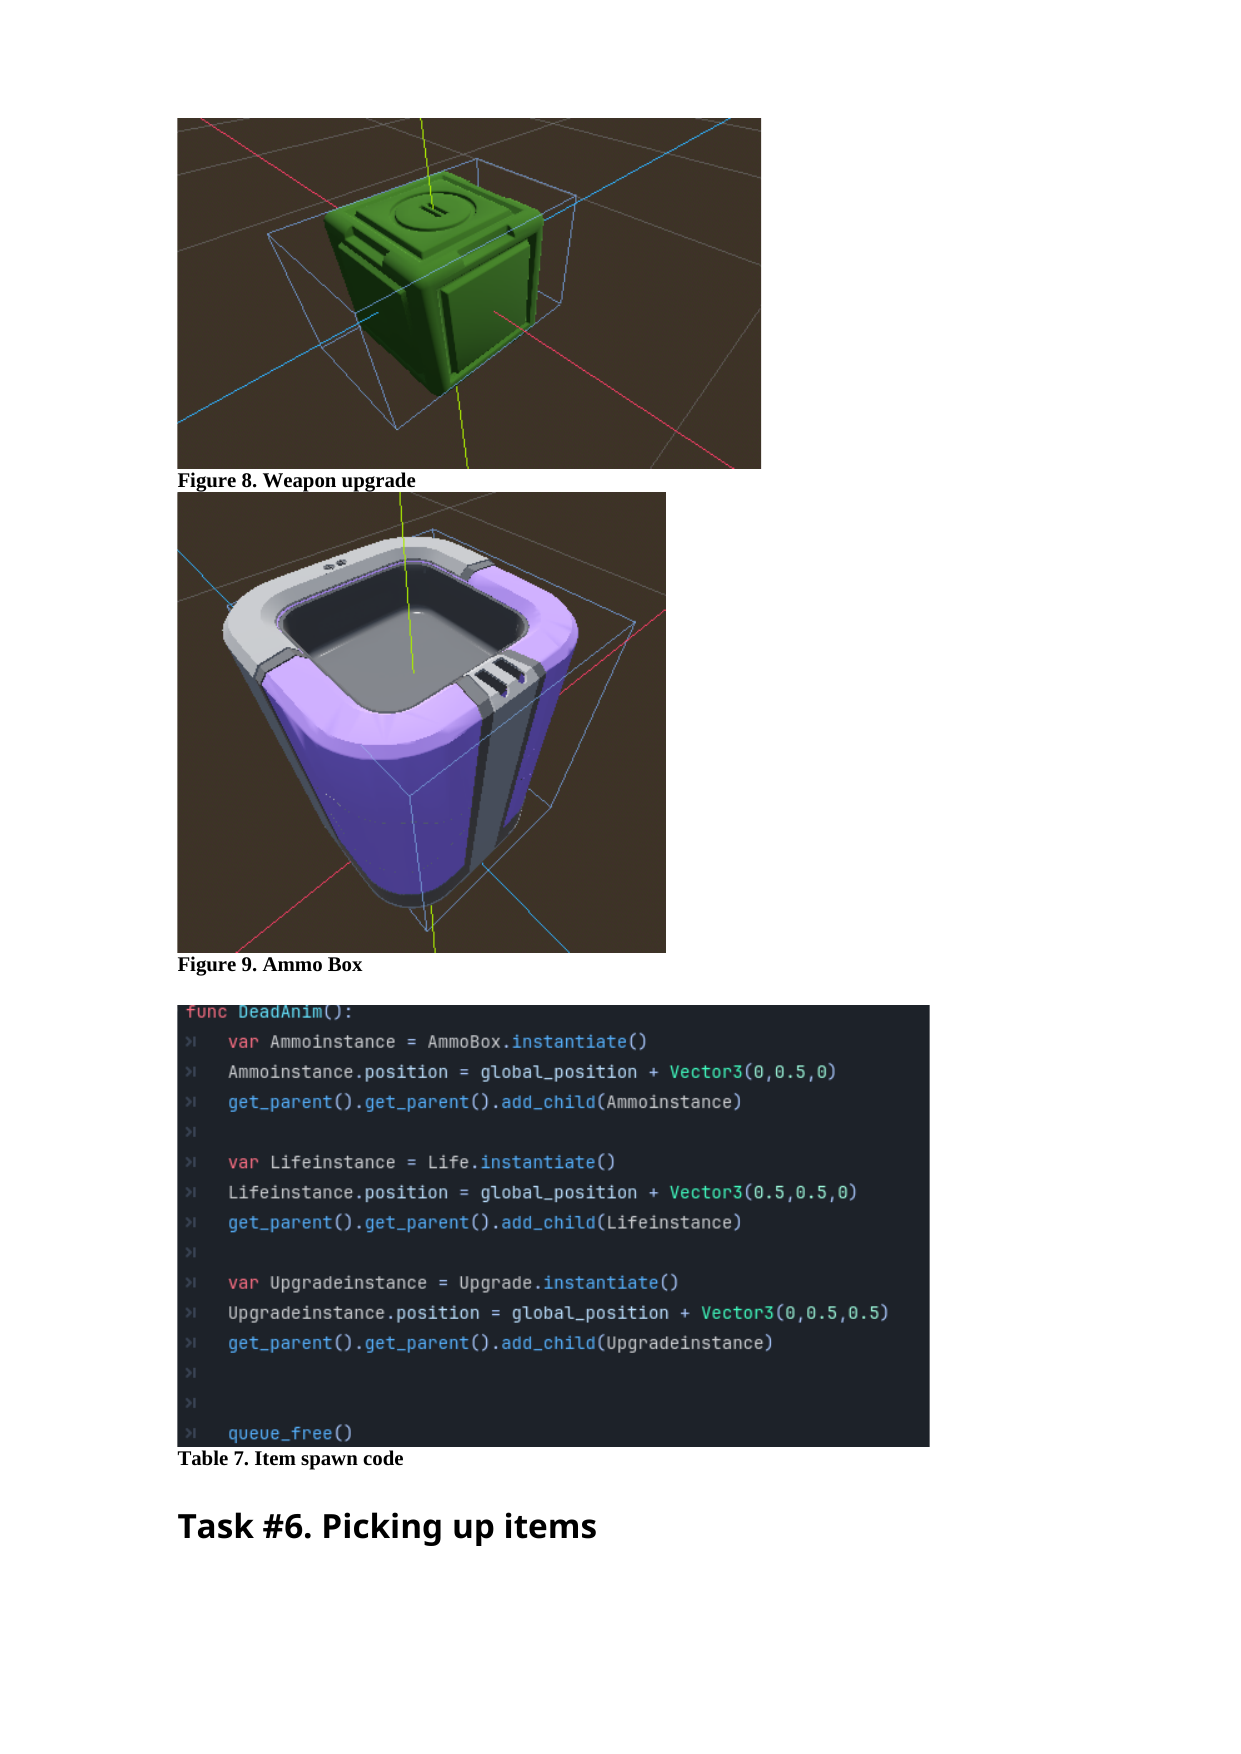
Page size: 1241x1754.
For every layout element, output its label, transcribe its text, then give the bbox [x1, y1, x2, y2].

text Figure 9. Ammo Box [177, 952, 1152, 976]
picture [177, 118, 762, 469]
text Figure 8. Weapon upgrade [177, 468, 1152, 492]
picture [177, 492, 666, 953]
text Table 7. Item spawn code [177, 1446, 1152, 1470]
picture [177, 1005, 930, 1447]
subtitle Task #6. Picking up items [177, 1503, 1152, 1549]
